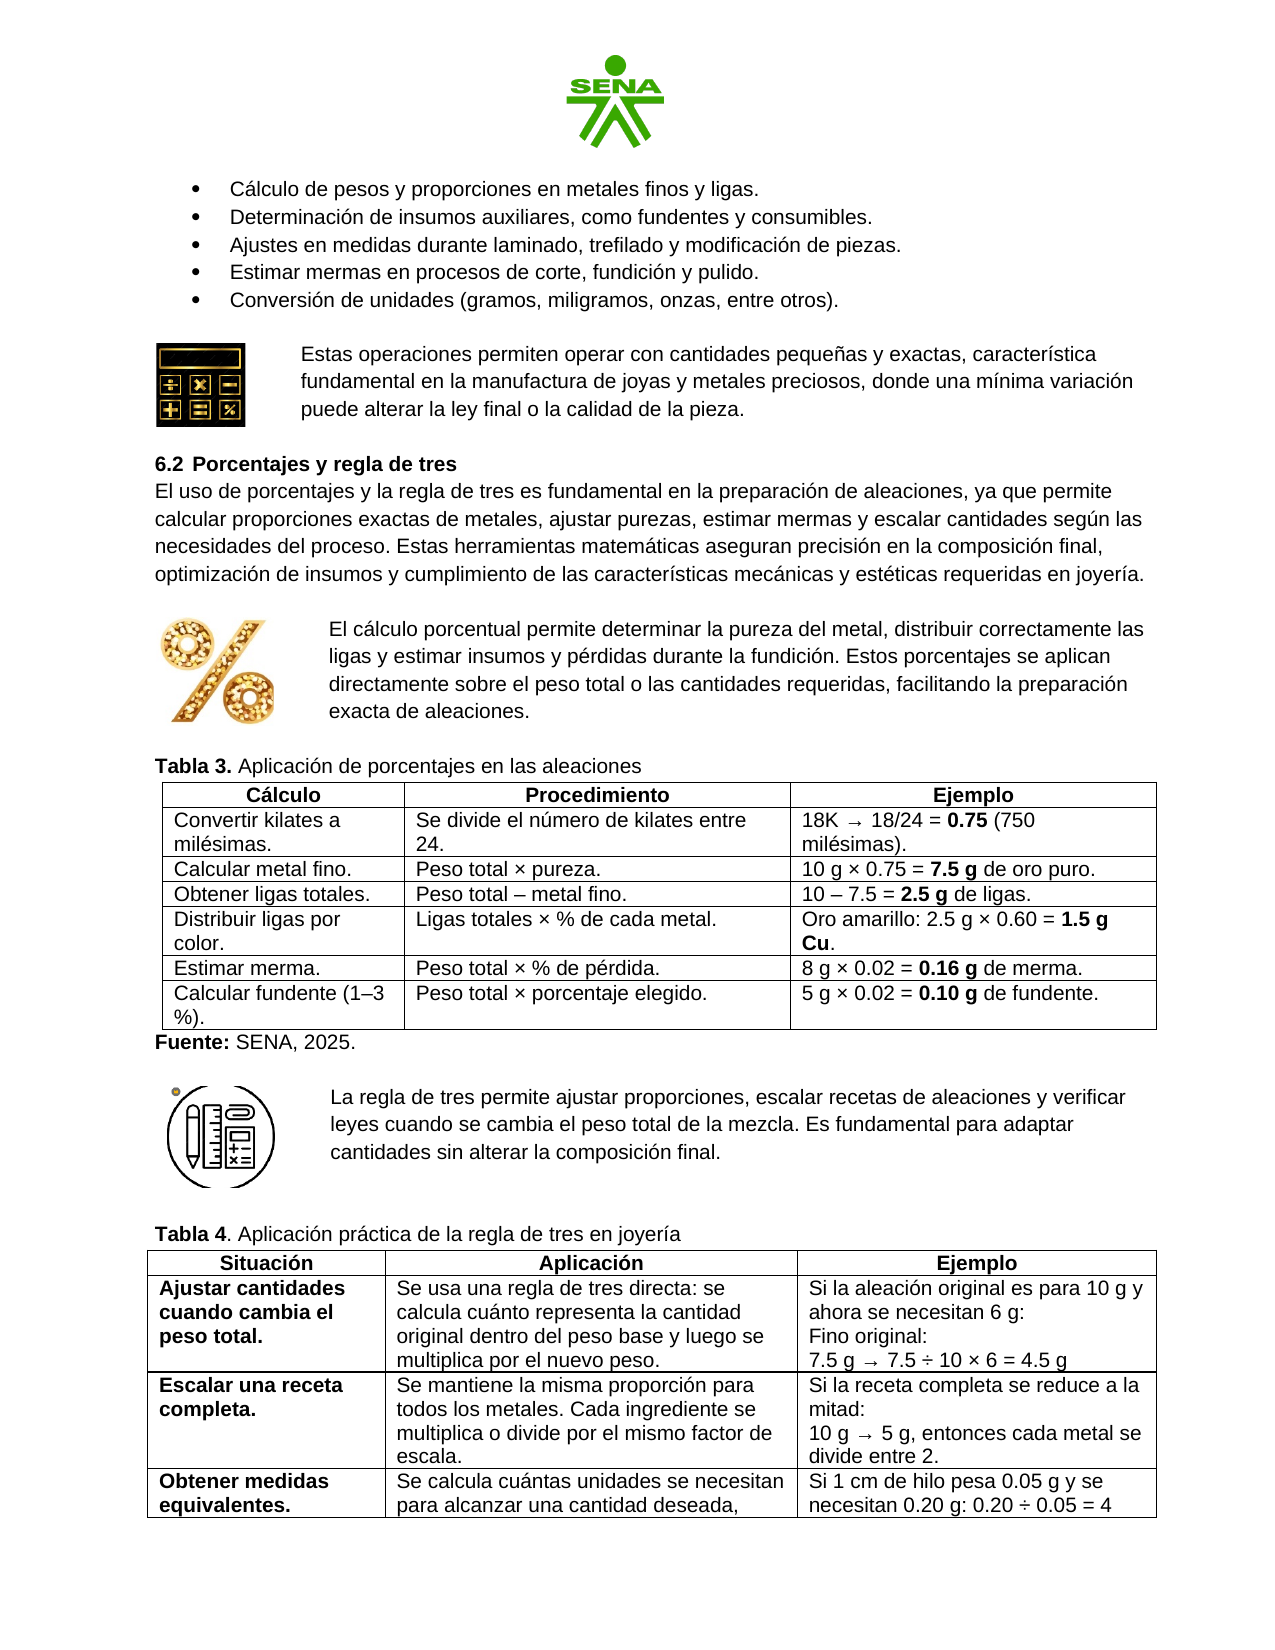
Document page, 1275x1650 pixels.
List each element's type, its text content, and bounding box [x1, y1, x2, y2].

picture [165, 1086, 275, 1186]
table_cell Distribuir ligas por color. [163, 907, 404, 954]
list Cálculo de pesos y proporciones en metales finos y ligas. [192, 177, 1157, 201]
table_cell Oro amarillo: 2.5 g × 0.60 = 1.5 g Cu. [791, 907, 1156, 954]
picture [566, 55, 664, 148]
table_cell Si la receta completa se reduce a la mitad: 10 g → 5 g, entonces cada metal se divide entre 2. [798, 1373, 1156, 1468]
text El cálculo porcentual permite determinar la pureza del metal, distribuir correctamente las ligas y estimar insumos y pérdidas durante la fundición. Estos porcentajes se aplican directamente sobre el peso total o las cantidades requeridas, facilitando la preparación exacta de aleaciones. [274, 617, 1157, 723]
table_header Ejemplo [791, 783, 1156, 807]
picture [154, 617, 274, 724]
table_cell 18K → 18/24 = 0.75 (750 milésimas). [791, 808, 1156, 856]
table_cell Escalar una receta completa. [148, 1373, 385, 1468]
picture [154, 343, 245, 425]
table_cell Estimar merma. [163, 956, 404, 979]
table_cell Ajustar cantidades cuando cambia el peso total. [148, 1276, 385, 1371]
table_header Situación [148, 1251, 385, 1274]
table_cell Calcular metal fino. [163, 857, 404, 881]
table_cell 10 – 7.5 = 2.5 g de ligas. [791, 882, 1156, 906]
table_cell Se calcula cuántas unidades se necesitan para alcanzar una cantidad deseada, usando una relación directa entre unidad y peso/medida. [386, 1469, 797, 1517]
table_header Ejemplo [798, 1251, 1156, 1274]
list Determinación de insumos auxiliares, como fundentes y consumibles. [192, 205, 1157, 229]
text Tabla 3. Aplicación de porcentajes en las aleaciones [154, 754, 1157, 778]
list Porcentajes y regla de tres [154, 452, 1157, 476]
table_cell Se usa una regla de tres directa: se calcula cuánto representa la cantidad original dentro del peso base y luego se multiplica por el nuevo peso. [386, 1276, 797, 1371]
table_cell Si la aleación original es para 10 g y ahora se necesitan 6 g: Fino original: 7.5 g → 7.5 ÷ 10 × 6 = 4.5 g [798, 1276, 1156, 1371]
table_header Aplicación [386, 1251, 797, 1274]
text Fuente: SENA, 2025. [154, 1029, 1157, 1053]
table_cell 5 g × 0.02 = 0.10 g de fundente. [791, 981, 1156, 1028]
table_cell Se divide el número de kilates entre 24. [405, 808, 790, 856]
table_cell Obtener ligas totales. [163, 882, 404, 906]
table_cell Peso total × pureza. [405, 857, 790, 881]
list Estimar mermas en procesos de corte, fundición y pulido. [192, 260, 1157, 284]
table_cell Calcular fundente (1–3 %). [163, 981, 404, 1028]
table_header Procedimiento [405, 783, 790, 807]
table_cell Peso total – metal fino. [405, 882, 790, 906]
table_cell Se mantiene la misma proporción para todos los metales. Cada ingrediente se multiplica o divide por el mismo factor de escala. [386, 1373, 797, 1468]
table_cell Peso total × % de pérdida. [405, 956, 790, 979]
table_cell Si 1 cm de hilo pesa 0.05 g y se necesitan 0.20 g: 0.20 ÷ 0.05 = 4 cm [798, 1469, 1156, 1517]
table_header Cálculo [163, 783, 404, 807]
table_cell Ligas totales × % de cada metal. [405, 907, 790, 954]
table_cell Peso total × porcentaje elegido. [405, 981, 790, 1028]
list Conversión de unidades (gramos, miligramos, onzas, entre otros). [192, 288, 1157, 312]
list Ajustes en medidas durante laminado, trefilado y modificación de piezas. [192, 232, 1157, 256]
table_cell Convertir kilates a milésimas. [163, 808, 404, 856]
text La regla de tres permite ajustar proporciones, escalar recetas de aleaciones y verificar leyes cuando se cambia el peso total de la mezcla. Es fundamental para adaptar cantidades sin alterar la composición final. [154, 1084, 1157, 1163]
table_cell 10 g × 0.75 = 7.5 g de oro puro. [791, 857, 1156, 881]
text Tabla 4. Aplicación práctica de la regla de tres en joyería [154, 1222, 1157, 1246]
text Estas operaciones permiten operar con cantidades pequeñas y exactas, característica fundamental en la manufactura de joyas y metales preciosos, donde una mínima variación puede alterar la ley final o la calidad de la pieza. [154, 342, 1157, 421]
text El uso de porcentajes y la regla de tres es fundamental en la preparación de aleaciones, ya que permite calcular proporciones exactas de metales, ajustar purezas, estimar mermas y escalar cantidades según las necesidades del proceso. Estas herramientas matemáticas aseguran precisión en la composición final, optimización de insumos y cumplimiento de las características mecánicas y estéticas requeridas en joyería. [154, 479, 1157, 586]
table_cell Obtener medidas equivalentes. [148, 1469, 385, 1517]
table_cell 8 g × 0.02 = 0.16 g de merma. [791, 956, 1156, 979]
